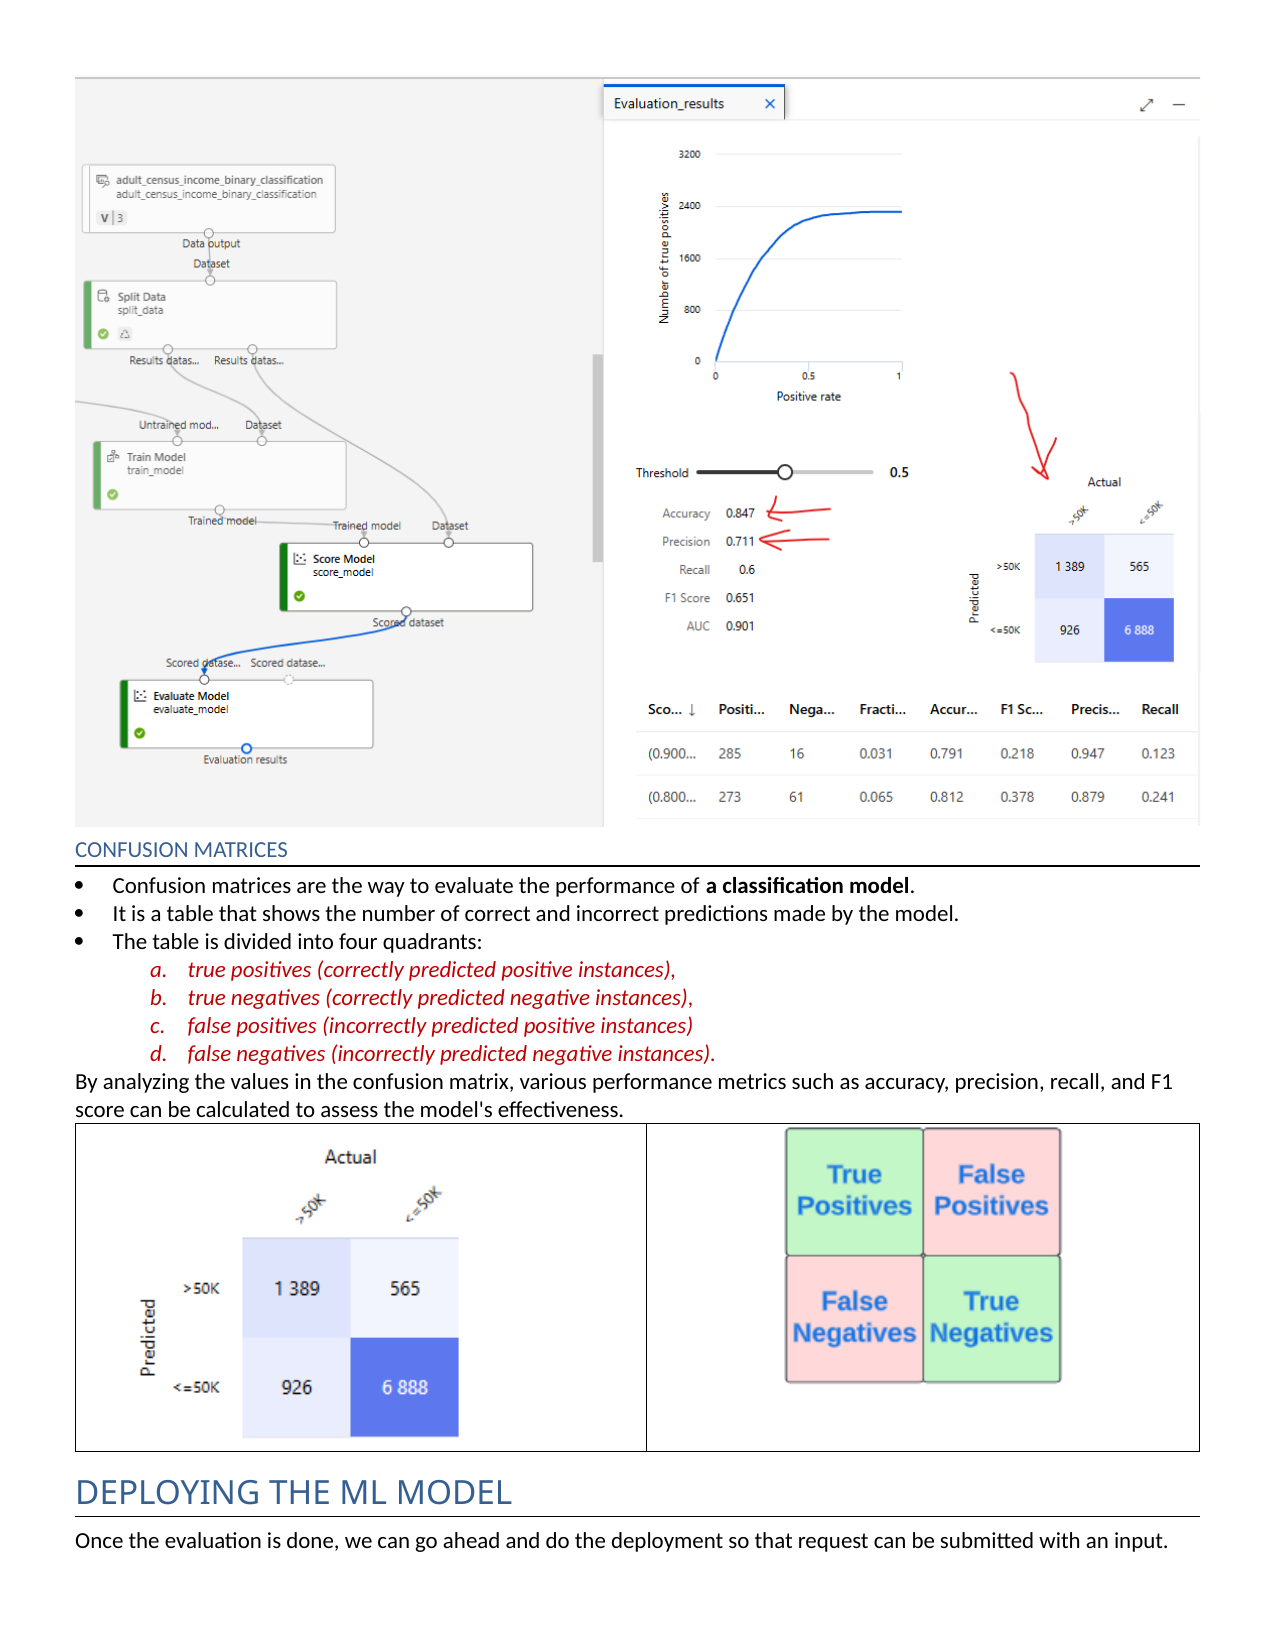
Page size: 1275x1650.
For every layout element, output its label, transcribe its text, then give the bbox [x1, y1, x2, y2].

table_header [484, 1124, 646, 1451]
picture [783, 1124, 1063, 1389]
list true negatives (correctly predicted negative instances), [150, 983, 1200, 1011]
picture [75, 75, 1200, 827]
table_header [76, 1124, 86, 1451]
subtitle CONFUSION MATRICES [75, 835, 1200, 865]
list It is a table that shows the number of correct and incorrect predictions made by the model. [75, 899, 1200, 927]
list false negatives (incorrectly predicted negative instances). [150, 1039, 1200, 1067]
picture [86, 1124, 484, 1451]
subtitle DEPLOYING THE ML MODEL [75, 1468, 1200, 1516]
list true positives (correctly predicted positive instances), [150, 955, 1200, 983]
list The table is divided into four quadrants: [75, 927, 1200, 955]
list Confusion matrices are the way to evaluate the performance of a classification model. [75, 871, 1200, 899]
text Once the evaluation is done, we can go ahead and do the deployment so that request can be submitted with an input. [75, 1526, 1200, 1554]
list false positives (incorrectly predicted positive instances) [150, 1011, 1200, 1039]
table_header [647, 1124, 1199, 1451]
text By analyzing the values in the confusion matrix, various performance metrics such as accuracy, precision, recall, and F1 score can be calculated to assess the model's effectiveness. [75, 1067, 1200, 1123]
